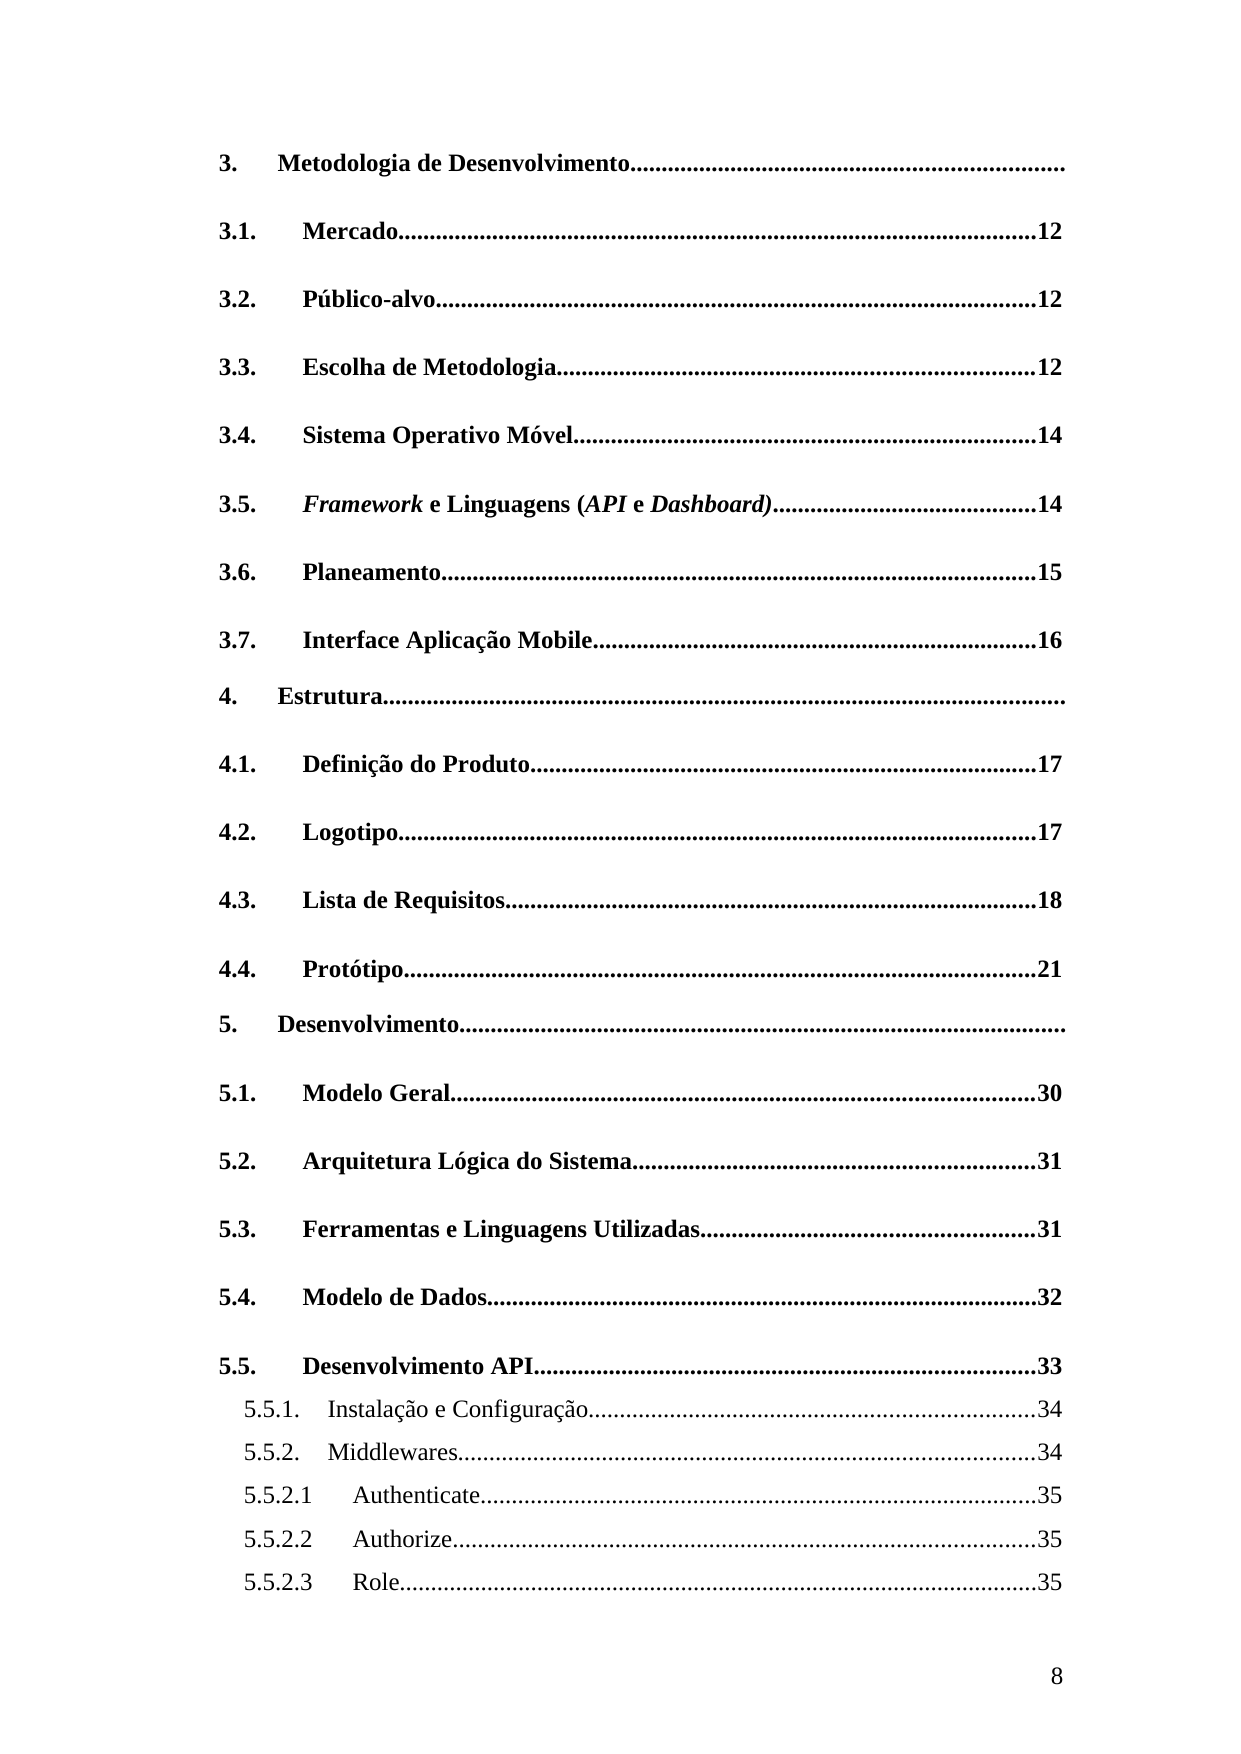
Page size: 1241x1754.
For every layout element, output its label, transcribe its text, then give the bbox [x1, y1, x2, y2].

text 4.2. Logotipo 17 [177, 817, 1063, 846]
text 5.5.2.1 Authenticate 35 [202, 1480, 1063, 1509]
text 4.4. Protótipo 21 [177, 954, 1063, 983]
text 3.7. Interface Aplicação Mobile 16 [177, 625, 1063, 654]
text 5.2. Arquitetura Lógica do Sistema 31 [177, 1146, 1063, 1175]
text 4.3. Lista de Requisitos 18 [177, 886, 1063, 914]
text 3.3. Escolha de Metodologia 12 [177, 352, 1063, 381]
text 5.5.2.2 Authorize 35 [202, 1524, 1063, 1552]
text 5.5.2.3 Role 35 [202, 1567, 1063, 1596]
text 4.1. Definição do Produto 17 [177, 749, 1063, 778]
text 3.4. Sistema Operativo Móvel 14 [177, 421, 1063, 449]
text 3.2. Público-alvo 12 [177, 284, 1063, 313]
text 5.5. Desenvolvimento API 33 [177, 1351, 1063, 1379]
text 5. Desenvolvimento 30 [177, 1009, 1063, 1038]
text 5.3. Ferramentas e Linguagens Utilizadas 31 [177, 1214, 1063, 1243]
text 5.5.2. Middlewares 34 [202, 1437, 1063, 1466]
text 4. Estrutura 17 [177, 681, 1063, 710]
text 3. Metodologia de Desenvolvimento 12 [177, 148, 1063, 176]
text 3.5. Framework e Linguagens (API e Dashboard) 14 [177, 489, 1063, 517]
text 5.1. Modelo Geral 30 [177, 1078, 1063, 1107]
text 3.1. Mercado 12 [177, 216, 1063, 244]
text 3.6. Planeamento 15 [177, 557, 1063, 586]
text 5.5.1. Instalação e Configuração 34 [202, 1394, 1063, 1423]
text 5.4. Modelo de Dados 32 [177, 1282, 1063, 1311]
